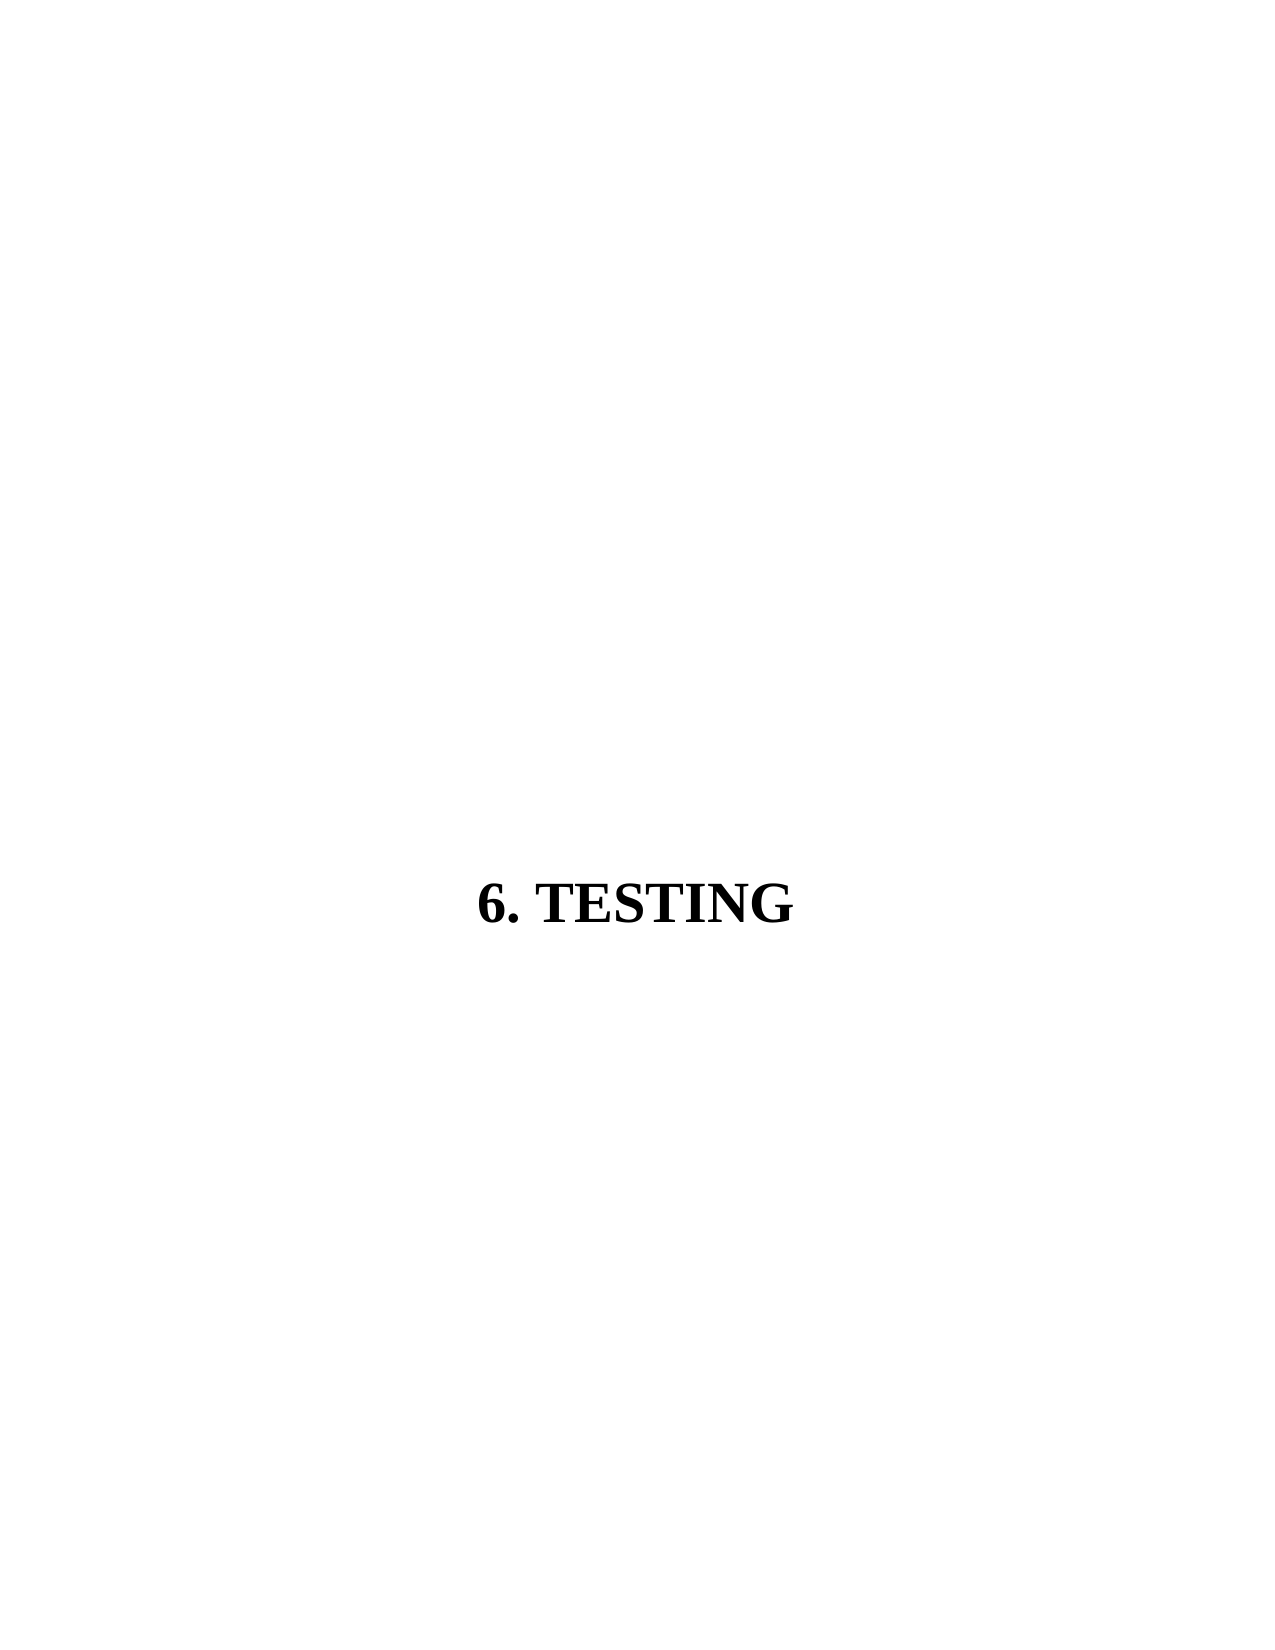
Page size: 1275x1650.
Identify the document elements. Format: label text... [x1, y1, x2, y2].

text 6. TESTING [179, 868, 1139, 935]
